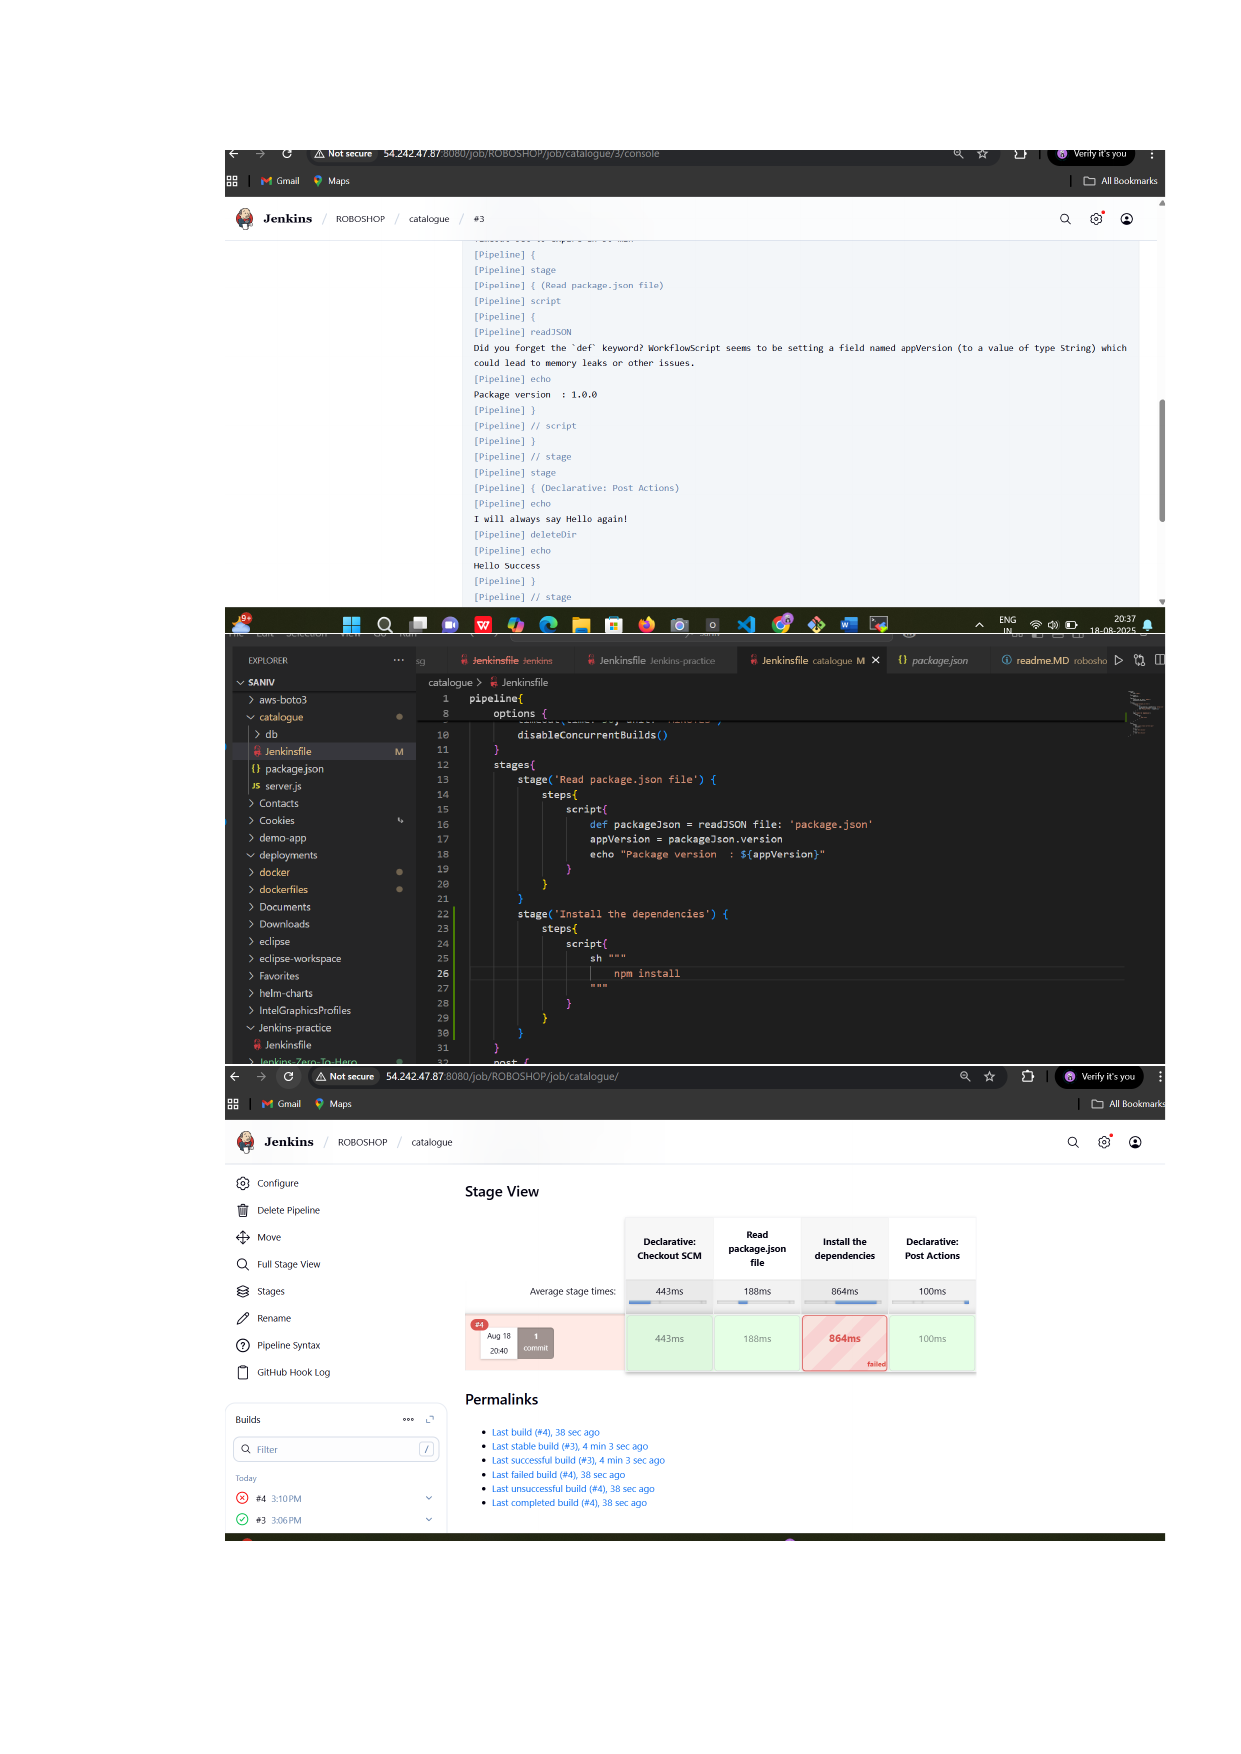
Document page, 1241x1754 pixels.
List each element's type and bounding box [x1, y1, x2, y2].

picture [225, 1066, 1166, 1541]
picture [225, 150, 1166, 633]
picture [225, 634, 1166, 1064]
